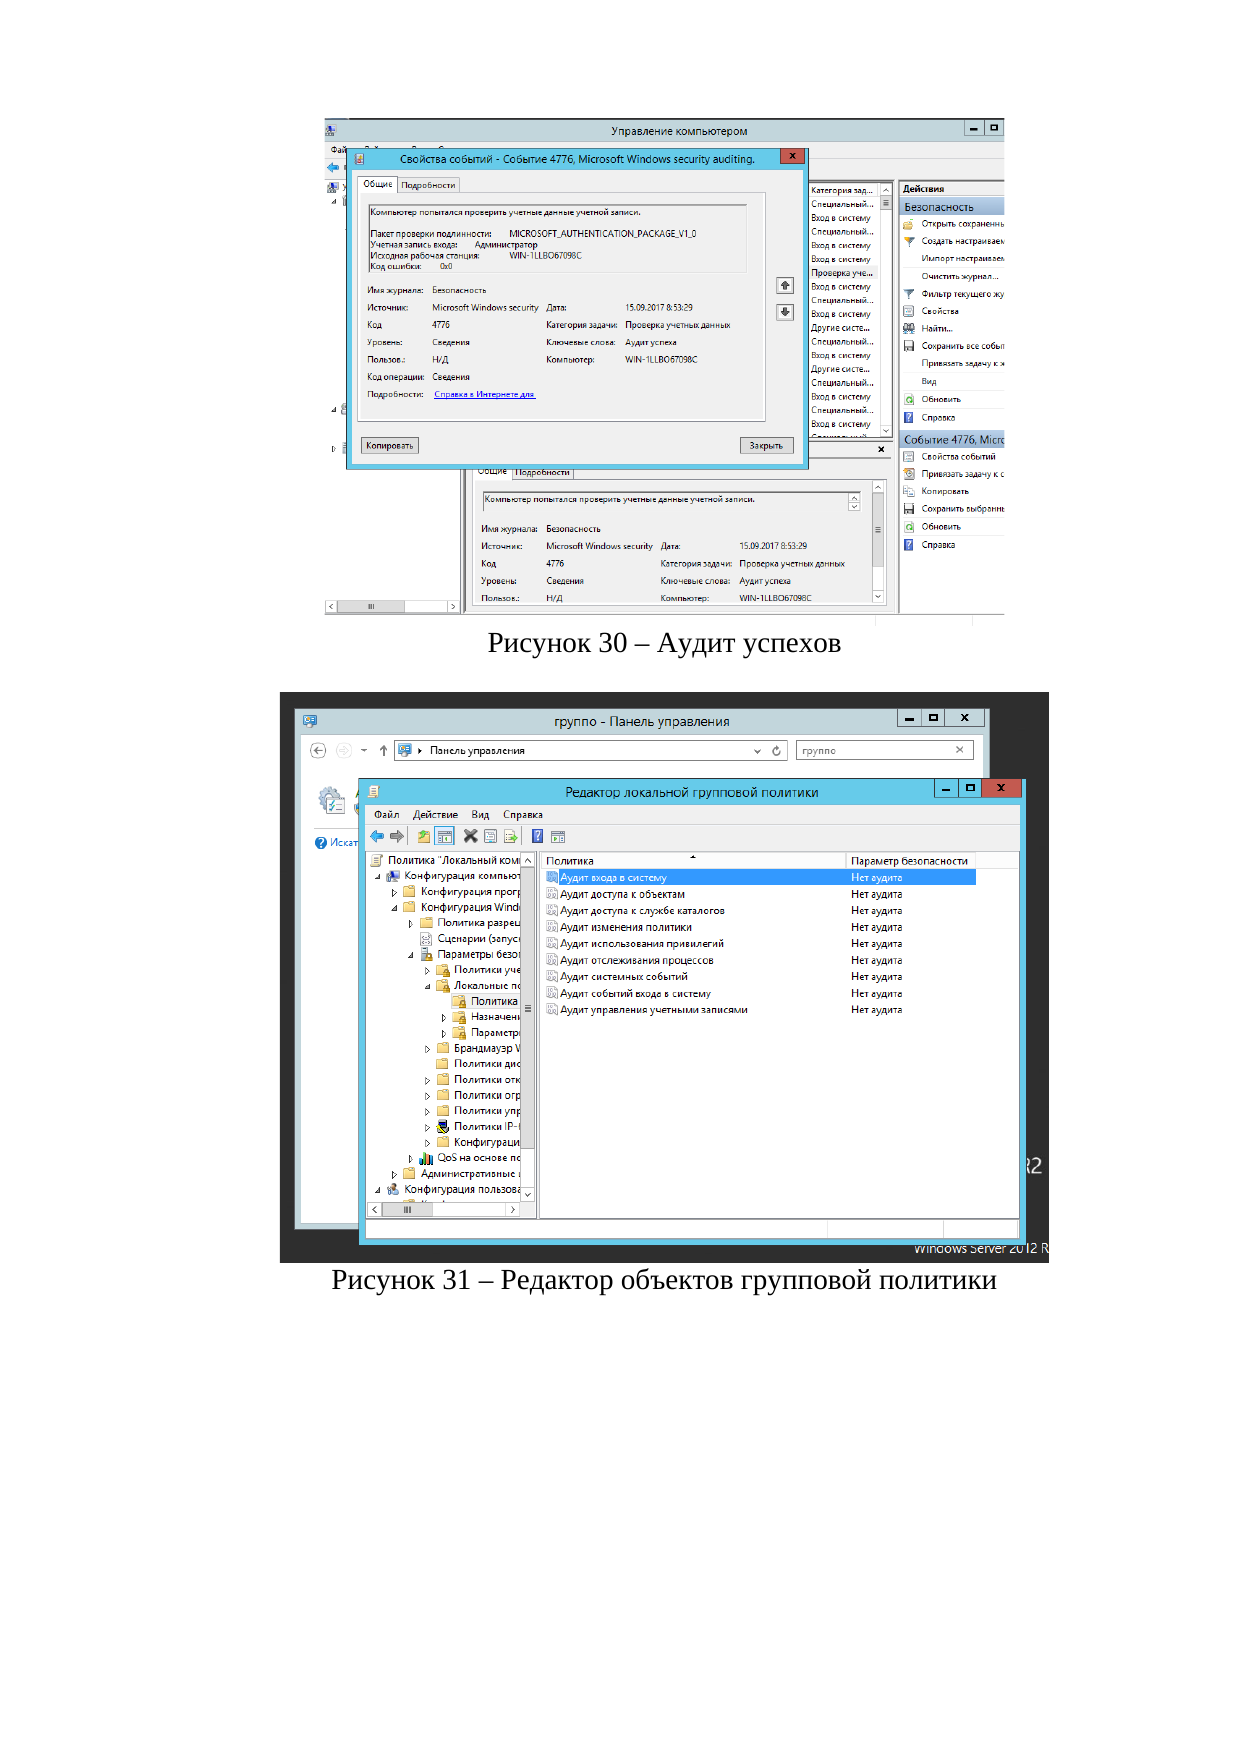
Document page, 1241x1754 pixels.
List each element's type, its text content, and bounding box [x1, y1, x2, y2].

text Рисунок 30 – Аудит успехов [177, 625, 1152, 659]
text Рисунок 31 – Редактор объектов групповой политики [177, 1262, 1152, 1296]
picture [324, 118, 1005, 626]
picture [279, 692, 1049, 1263]
